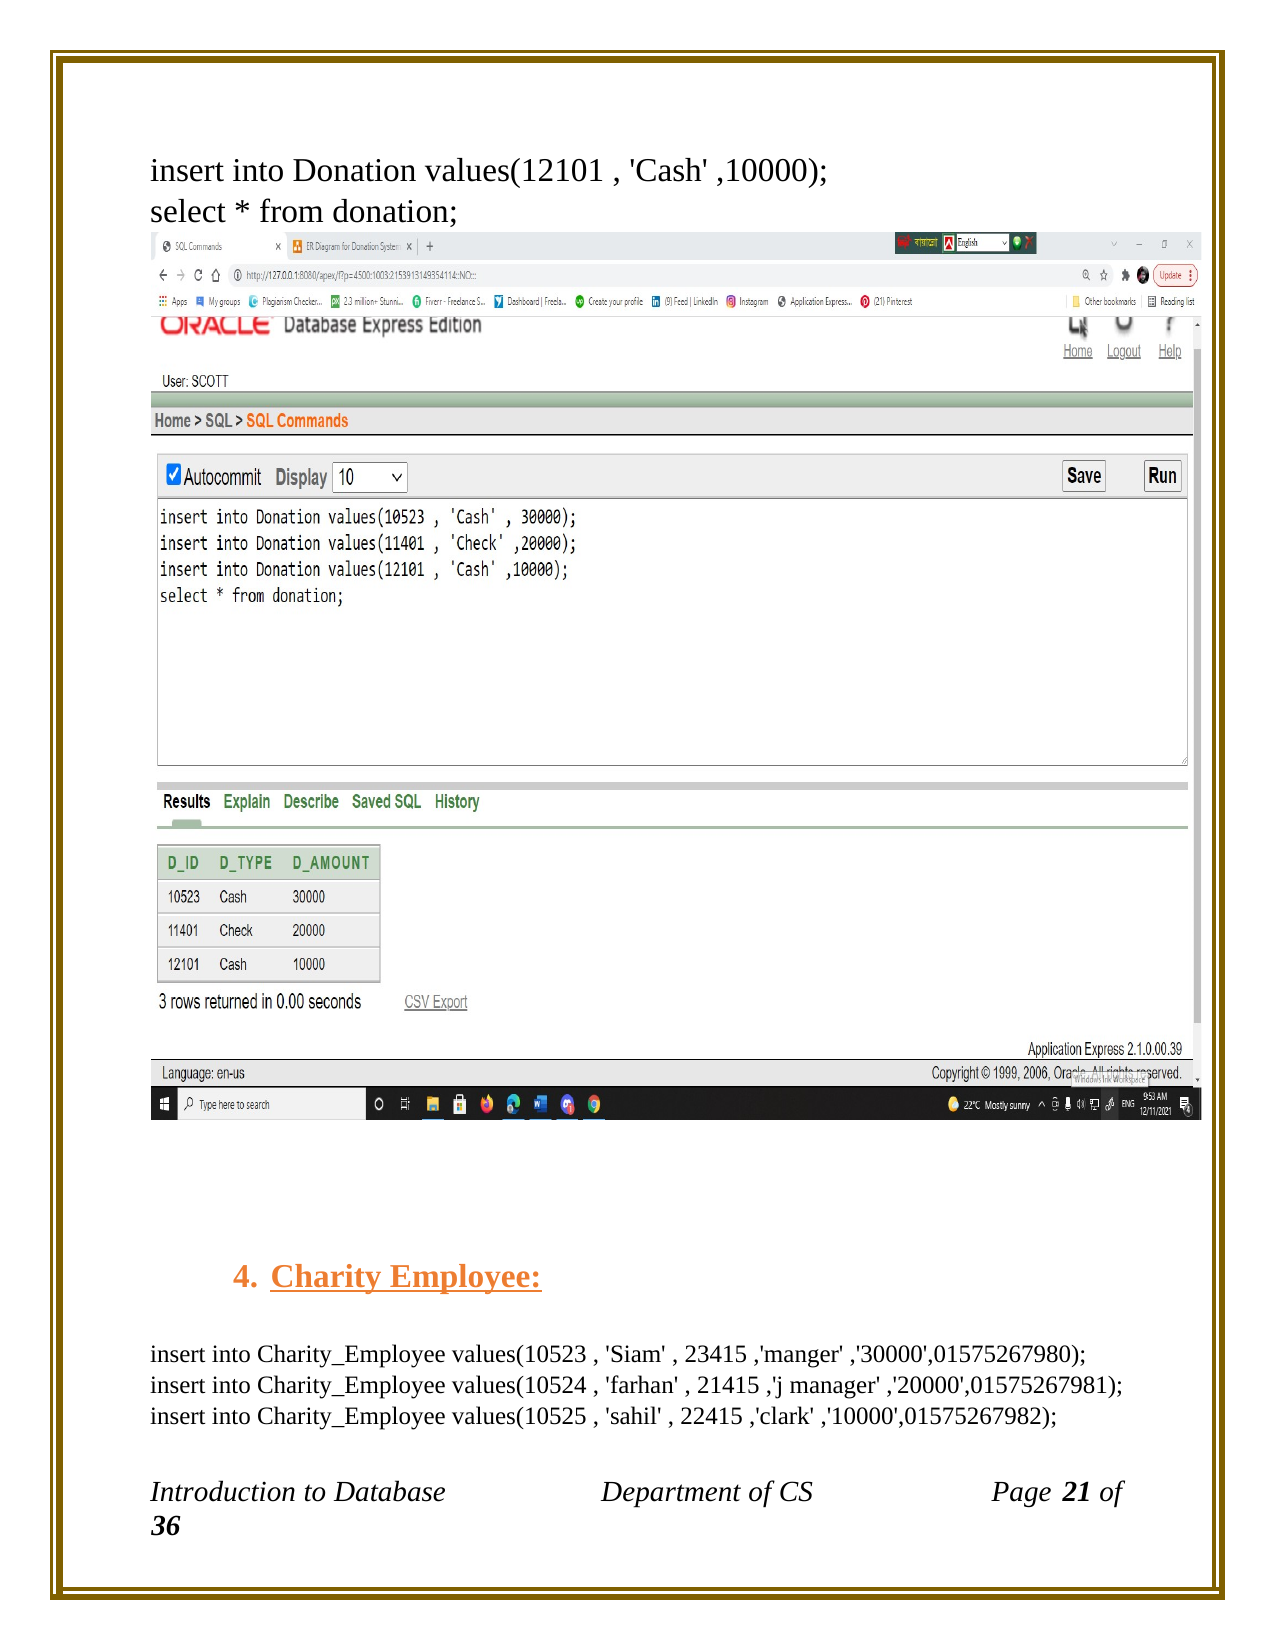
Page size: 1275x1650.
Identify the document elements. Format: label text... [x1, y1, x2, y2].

text insert into Donation values(12101 , 'Cash' ,10000); [150, 150, 1137, 188]
picture [151, 232, 1202, 1120]
text insert into Charity_Employee values(10525 , 'sahil' , 22415 ,'clark' ,'10000',01575267982); [150, 1401, 1137, 1430]
text insert into Charity_Employee values(10524 , 'farhan' , 21415 ,'j manager' ,'20000',01575267981); [150, 1370, 1137, 1399]
text insert into Charity_Employee values(10523 , 'Siam' , 23415 ,'manger' ,'30000',01575267980); [150, 1339, 1137, 1368]
list Charity Employee: [233, 1257, 1137, 1295]
